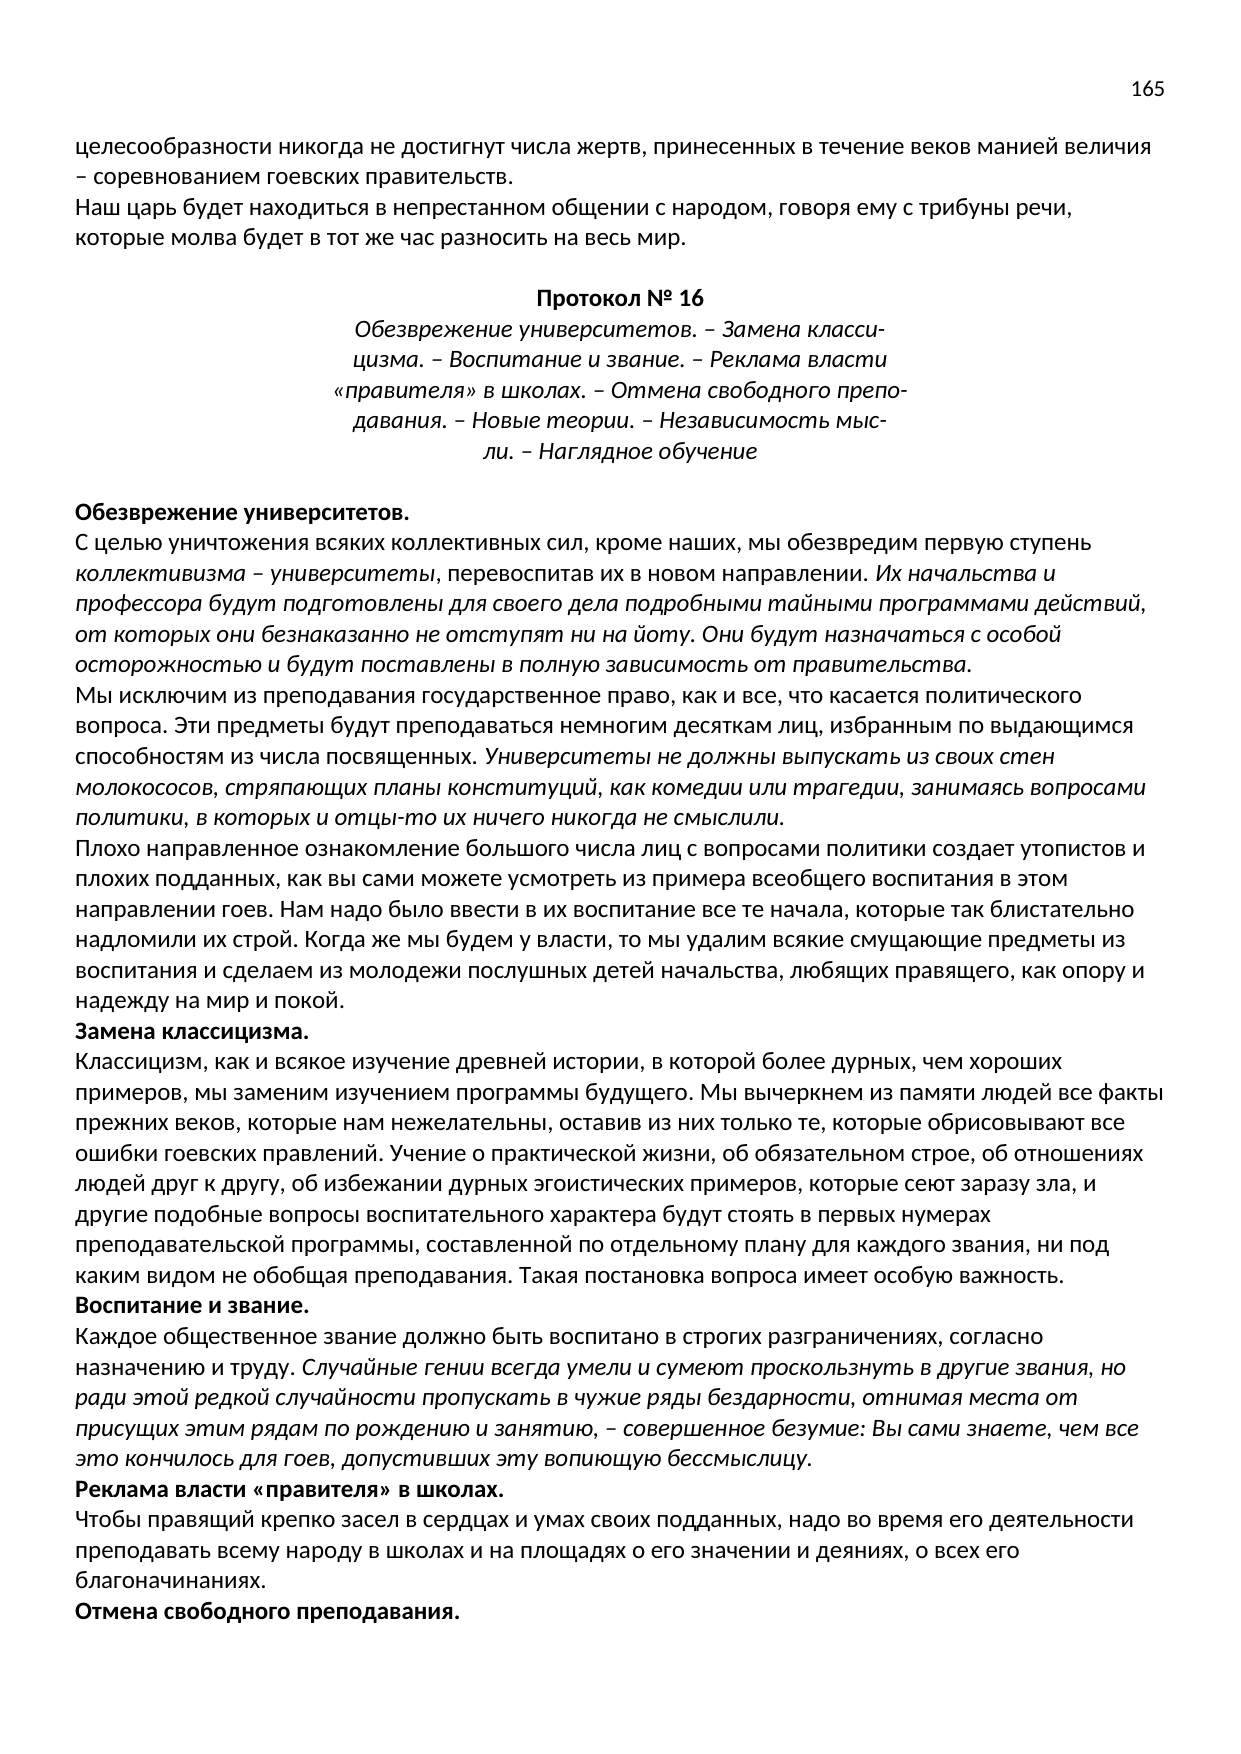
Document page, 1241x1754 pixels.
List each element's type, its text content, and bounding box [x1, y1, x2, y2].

text С целью уничтожения всяких коллективных сил, кроме наших, мы обезвредим первую ступень коллективизма – университеты, перевоспитав их в новом направлении. Их начальства и профессора будут подготовлены для своего дела подробными тайными программами действий, от которых они безнаказанно не отступят ни на йоту. Они будут назначаться с особой осторожностью и будут поставлены в полную зависимость от правительства. [75, 527, 1165, 679]
text ли. – Наглядное обучение [75, 435, 1165, 466]
text Чтобы правящий крепко засел в сердцах и умах своих подданных, надо во время его деятельности [75, 1503, 1165, 1534]
text цизма. – Воспитание и звание. – Реклама власти [75, 343, 1165, 374]
text Мы исключим из преподавания государственное право, как и все, что касается политического вопроса. Эти предметы будут преподаваться немногим десяткам лиц, избранным по выдающимся способностям из числа посвященных. Университеты не должны выпускать из своих стен молокососов, стряпающих планы конституций, как комедии или трагедии, занимаясь вопросами политики, в которых и отцы-то их ничего никогда не смыслили. [75, 679, 1165, 832]
text Протокол № 16 [75, 282, 1165, 313]
text «правителя» в школах. – Отмена свободного препо- [75, 374, 1165, 404]
text Реклама власти «правителя» в школах. [75, 1473, 1165, 1503]
text давания. – Новые теории. – Независимость мыс- [75, 404, 1165, 435]
text Наш царь будет находиться в непрестанном общении с народом, говоря ему с трибуны речи, которые молва будет в тот же час разносить на весь мир. [75, 191, 1165, 252]
text преподавать всему народу в школах и на площадях о его значении и деяниях, о всех его благоначинаниях. [75, 1534, 1165, 1595]
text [75, 130, 1165, 191]
text Классицизм, как и всякое изучение древней истории, в которой более дурных, чем хороших примеров, мы заменим изучением программы будущего. Мы вычеркнем из памяти людей все факты прежних веков, которые нам нежелательны, оставив из них только те, которые обрисовывают все ошибки гоевских правлений. Учение о практической жизни, об обязательном строе, об отношениях [75, 1045, 1165, 1167]
text людей друг к другу, об избежании дурных эгоистических примеров, которые сеют заразу зла, и другие подобные вопросы воспитательного характера будут стоять в первых нумерах преподавательской программы, составленной по отдельному плану для каждого звания, ни под каким видом не обобщая преподавания. Такая постановка вопроса имеет особую важность. [75, 1167, 1165, 1289]
text Отмена свободного преподавания. [75, 1595, 1165, 1625]
text Воспитание и звание. [75, 1289, 1165, 1320]
text Обезврежение университетов. – Замена класси- [75, 313, 1165, 343]
text Замена классицизма. [75, 1015, 1165, 1045]
text Каждое общественное звание должно быть воспитано в строгих разграничениях, согласно назначению и труду. Случайные гении всегда умели и сумеют проскользнуть в другие звания, но ради этой редкой случайности пропускать в чужие ряды бездарности, отнимая места от присущих этим рядам по рождению и занятию, – совершенное безумие: Вы сами знаете, чем все это кончилось для гоев, допустивших эту вопиющую бессмыслицу. [75, 1320, 1165, 1473]
text Обезврежение университетов. [75, 496, 1165, 527]
text Плохо направленное ознакомление большого числа лиц с вопросами политики создает утопистов и плохих подданных, как вы сами можете усмотреть из примера всеобщего воспитания в этом направлении гоев. Нам надо было ввести в их воспитание все те начала, которые так блистательно надломили их строй. Когда же мы будем у власти, то мы удалим всякие смущающие предметы из воспитания и сделаем из молодежи послушных детей начальства, любящих правящего, как опору и надежду на мир и покой. [75, 832, 1165, 1015]
